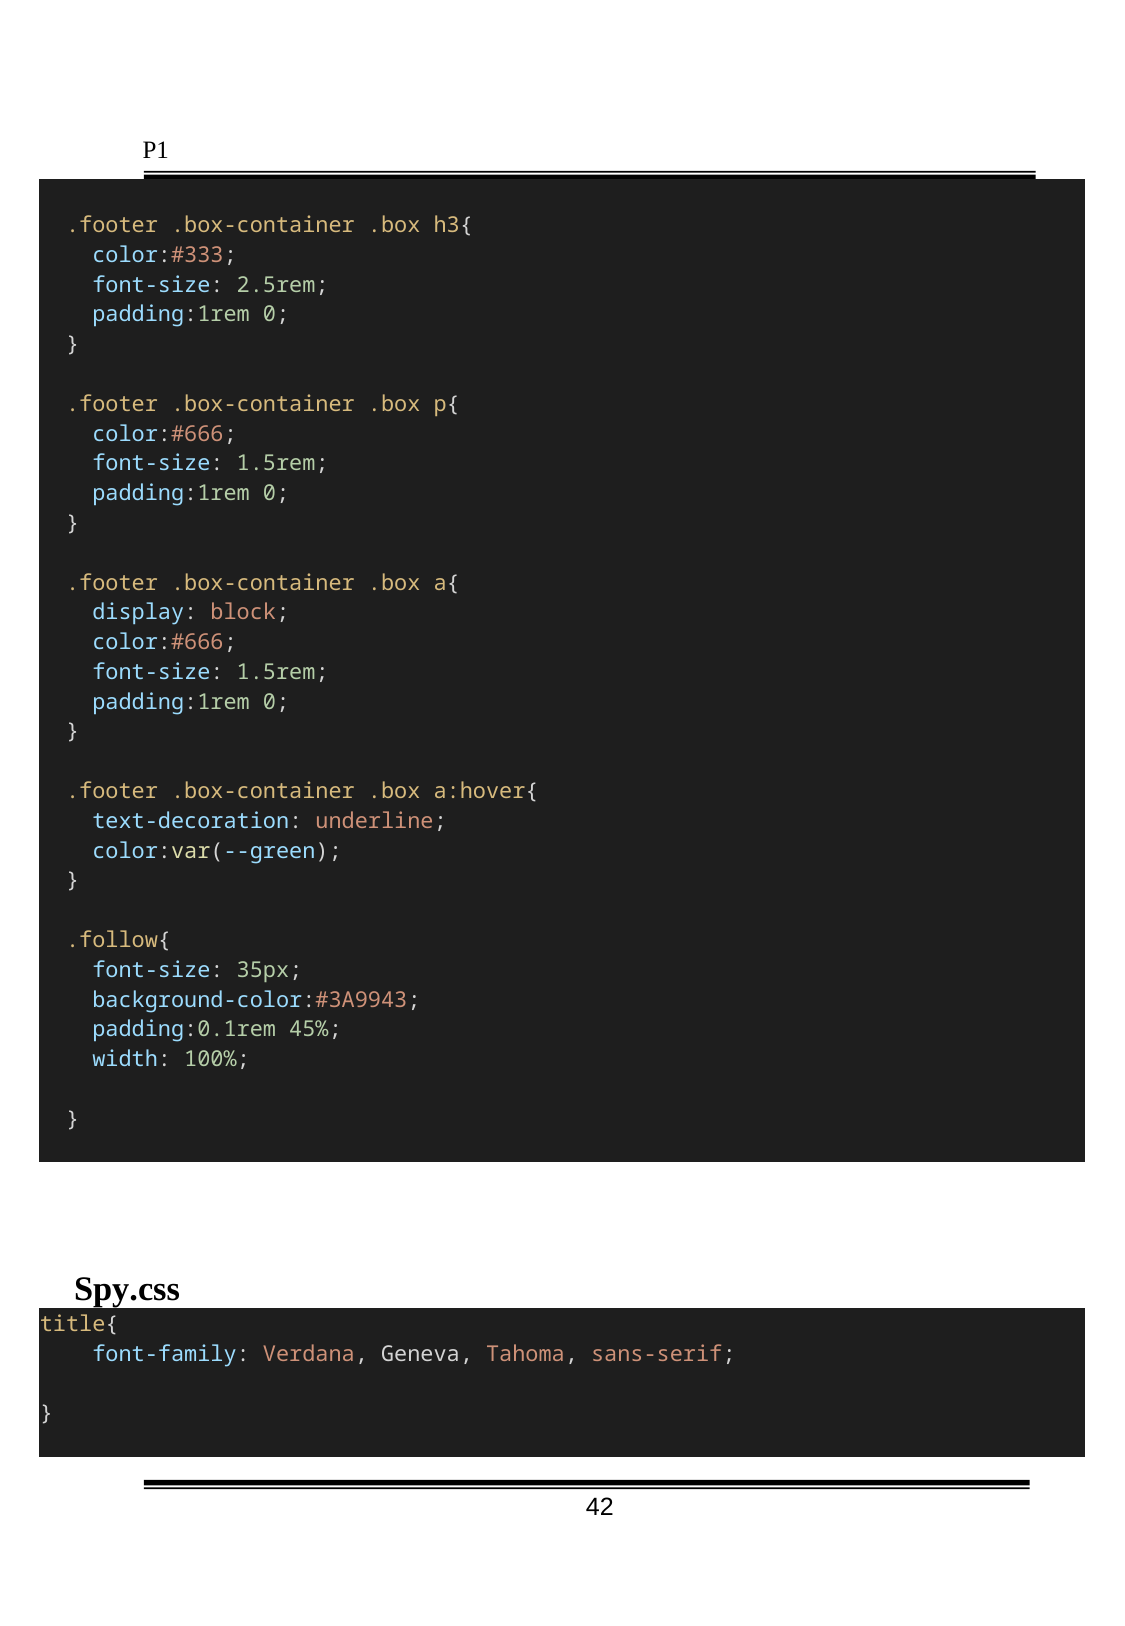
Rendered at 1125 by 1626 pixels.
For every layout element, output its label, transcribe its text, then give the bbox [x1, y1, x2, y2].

text } [39, 715, 1085, 745]
text .follow{ [39, 924, 1085, 954]
text .footer .box-container .box p{ [39, 388, 1085, 417]
text font-size: 35px; [39, 954, 1085, 983]
text color:var(--green); [39, 834, 1085, 864]
text font-family: Verdana, Geneva, Tahoma, sans-serif; [39, 1338, 1085, 1367]
text } [39, 864, 1085, 894]
text title{ [39, 1308, 1085, 1338]
subtitle Spy.css [39, 1268, 1019, 1308]
text color:#666; [39, 626, 1085, 656]
text text-decoration: underline; [39, 805, 1085, 834]
text font-size: 1.5rem; [39, 656, 1085, 686]
text } [39, 1103, 1085, 1132]
text padding:0.1rem 45%; [39, 1013, 1085, 1043]
text color:#333; [39, 239, 1085, 268]
text padding:1rem 0; [39, 477, 1085, 507]
text padding:1rem 0; [39, 298, 1085, 328]
text font-size: 2.5rem; [39, 268, 1085, 298]
text padding:1rem 0; [39, 686, 1085, 715]
text } [39, 328, 1085, 358]
text .footer .box-container .box a:hover{ [39, 775, 1085, 805]
text font-size: 1.5rem; [39, 447, 1085, 477]
text width: 100%; [39, 1043, 1085, 1073]
text .footer .box-container .box h3{ [39, 209, 1085, 239]
text display: block; [39, 596, 1085, 626]
text .footer .box-container .box a{ [39, 566, 1085, 596]
text color:#666; [39, 417, 1085, 447]
text } [39, 1397, 1085, 1427]
text background-color:#3A9943; [39, 983, 1085, 1013]
text } [39, 507, 1085, 537]
